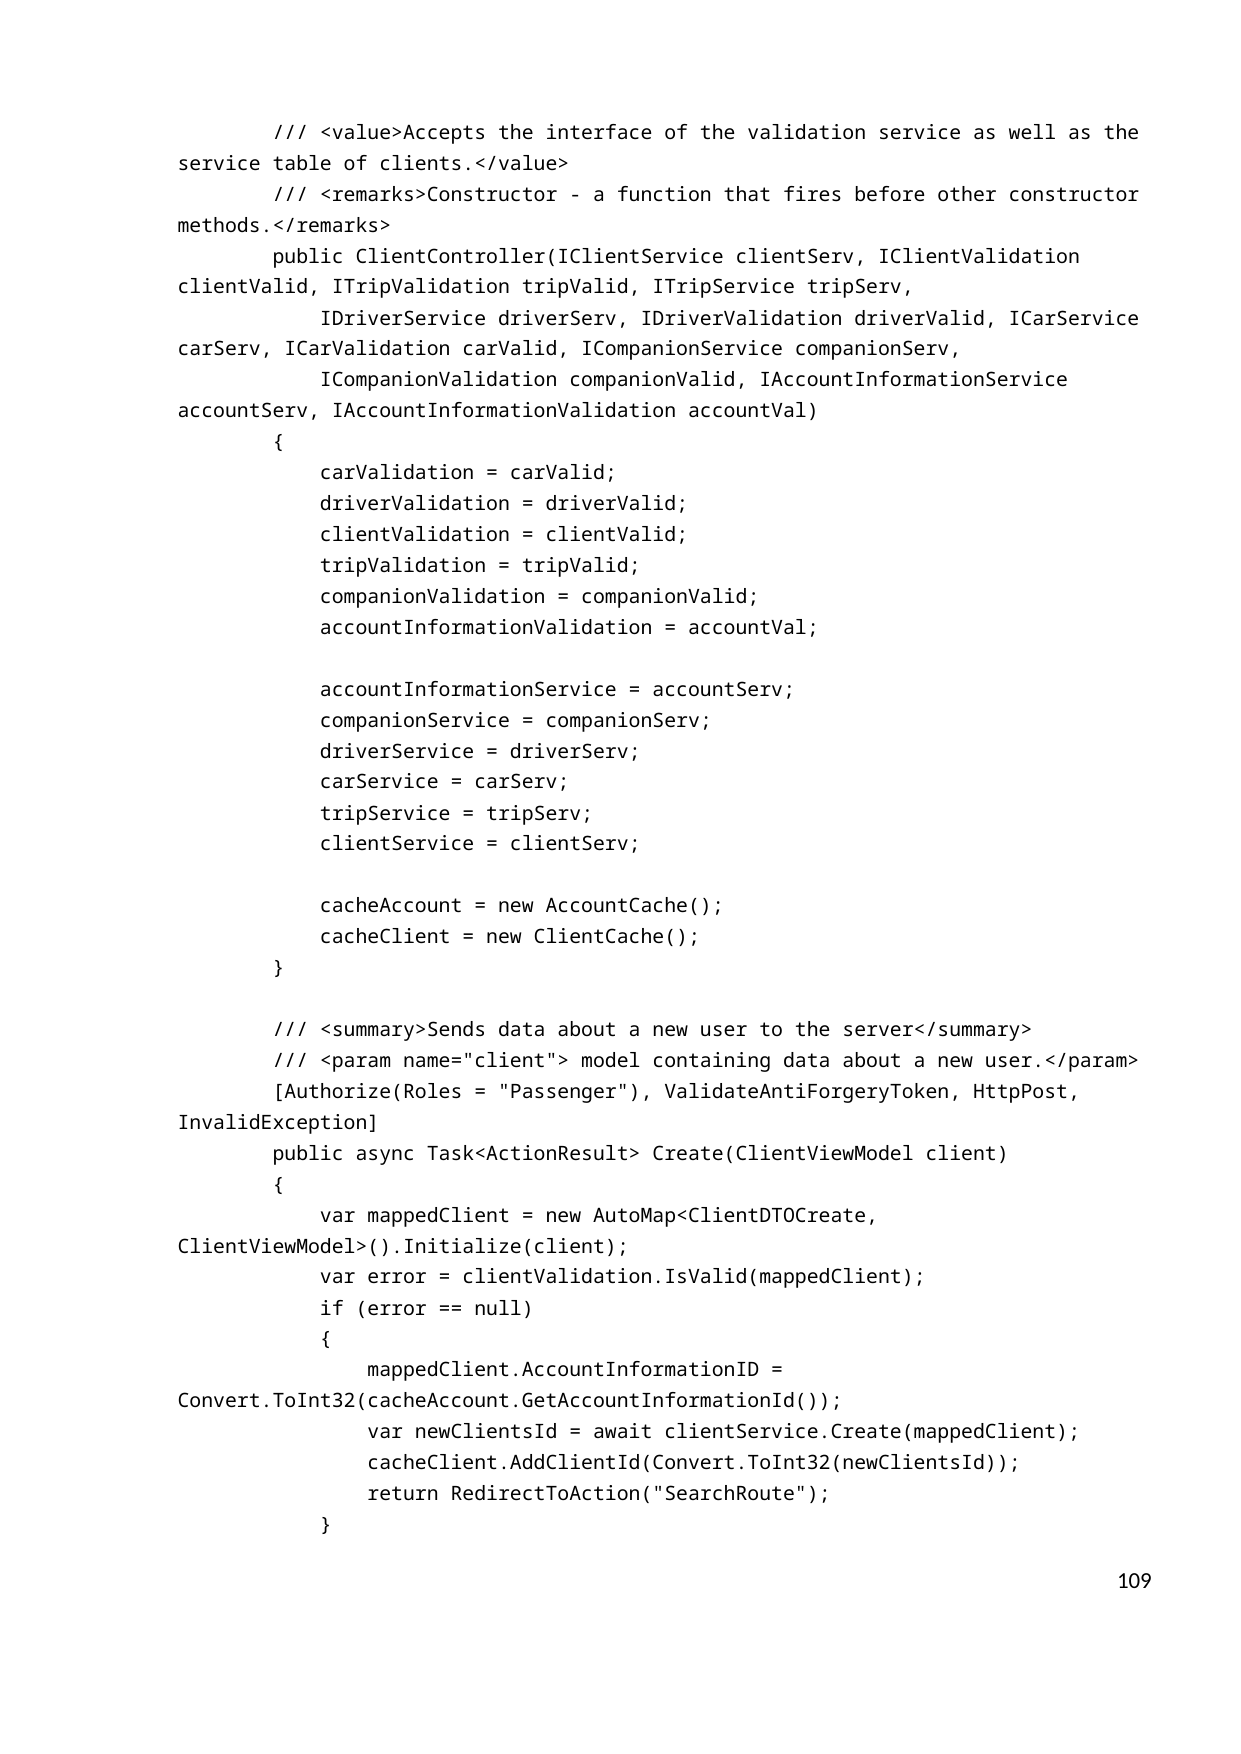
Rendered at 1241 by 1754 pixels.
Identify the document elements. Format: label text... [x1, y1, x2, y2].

text /// <summary>Sends data about a new user to the server</summary> [177, 1015, 1152, 1042]
text driverService = driverServ; [177, 737, 1152, 764]
text clientService = clientServ; [177, 830, 1152, 857]
text ICompanionValidation companionValid, IAccountInformationService accountServ, IAccountInformationValidation accountVal) [177, 366, 1152, 423]
text public ClientController(IClientService clientServ, IClientValidation clientValid, ITripValidation tripValid, ITripService tripServ, [177, 242, 1152, 300]
text public async Task<ActionResult> Create(ClientViewModel client) [177, 1139, 1152, 1166]
text tripService = tripServ; [177, 799, 1152, 826]
text mappedClient.AccountInformationID = Convert.ToInt32(cacheAccount.GetAccountInformationId()); [177, 1356, 1152, 1413]
text /// <value>Accepts the interface of the validation service as well as the service table of clients.</value> [177, 118, 1152, 176]
text clientValidation = clientValid; [177, 520, 1152, 547]
text } [177, 1510, 1152, 1537]
text accountInformationService = accountServ; [177, 675, 1152, 702]
text { [177, 1325, 1152, 1352]
text /// <param name="client"> model containing data about a new user.</param> [177, 1046, 1152, 1073]
text [Authorize(Roles = "Passenger"), ValidateAntiForgeryToken, HttpPost, InvalidException] [177, 1077, 1152, 1135]
text IDriverService driverServ, IDriverValidation driverValid, ICarService carServ, ICarValidation carValid, ICompanionService companionServ, [177, 304, 1152, 362]
text if (error == null) [177, 1294, 1152, 1321]
text { [177, 1170, 1152, 1197]
text companionService = companionServ; [177, 706, 1152, 733]
text tripValidation = tripValid; [177, 551, 1152, 578]
text cacheClient.AddClientId(Convert.ToInt32(newClientsId)); [177, 1448, 1152, 1475]
text accountInformationValidation = accountVal; [177, 613, 1152, 640]
text cacheAccount = new AccountCache(); [177, 892, 1152, 918]
text var newClientsId = await clientService.Create(mappedClient); [177, 1417, 1152, 1444]
text } [177, 953, 1152, 980]
text cacheClient = new ClientCache(); [177, 922, 1152, 949]
text carValidation = carValid; [177, 458, 1152, 485]
text carService = carServ; [177, 768, 1152, 795]
text companionValidation = companionValid; [177, 582, 1152, 609]
text { [177, 427, 1152, 454]
text var mappedClient = new AutoMap<ClientDTOCreate, ClientViewModel>().Initialize(client); [177, 1201, 1152, 1259]
text driverValidation = driverValid; [177, 489, 1152, 516]
text return RedirectToAction("SearchRoute"); [177, 1479, 1152, 1506]
text /// <remarks>Constructor - a function that fires before other constructor methods.</remarks> [177, 180, 1152, 238]
text var error = clientValidation.IsValid(mappedClient); [177, 1263, 1152, 1290]
